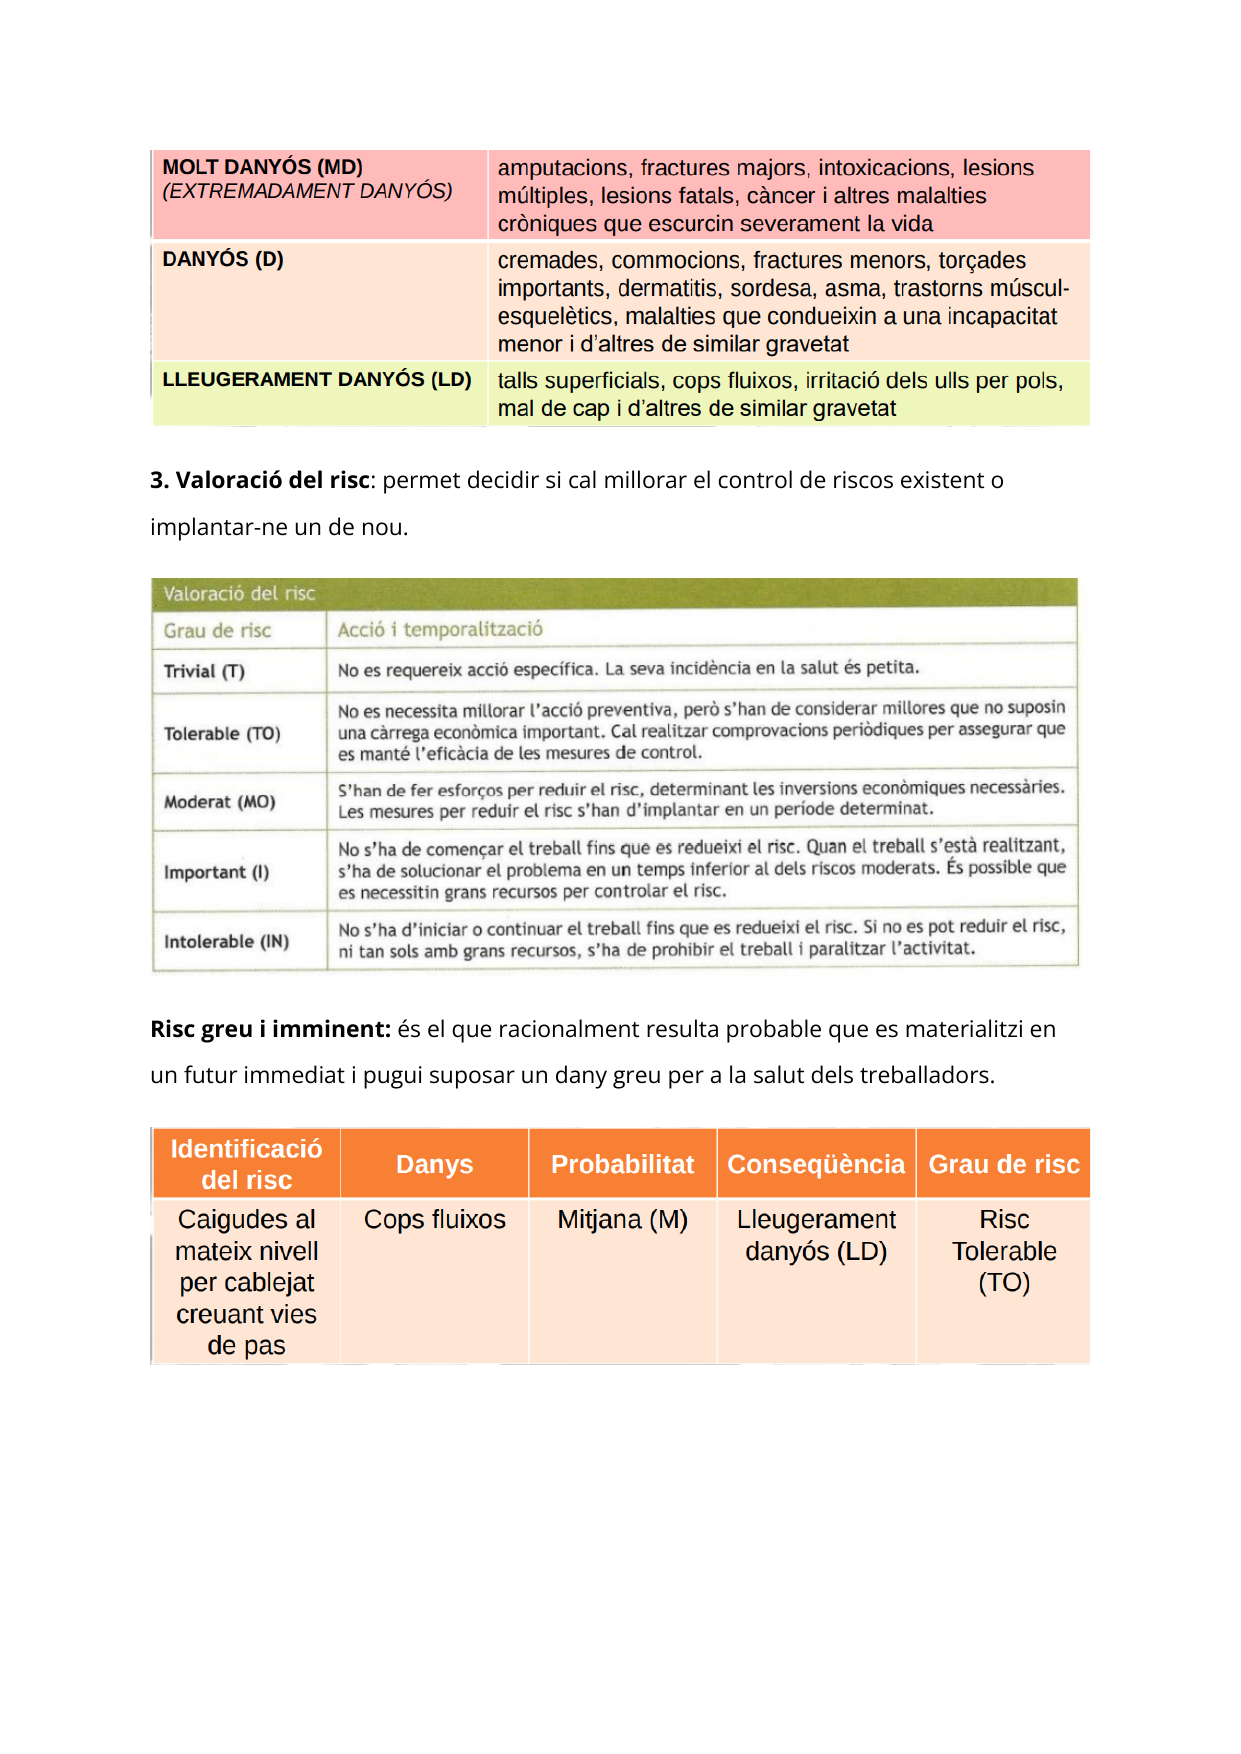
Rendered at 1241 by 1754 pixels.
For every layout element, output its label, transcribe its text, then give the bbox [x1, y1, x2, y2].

text 3. Valoració del risc: permet decidir si cal millorar el control de riscos existent o implantar-ne un de nou. [150, 463, 1090, 542]
text Risc greu i imminent: és el que racionalment resulta probable que es materialitzi en un futur immediat i pugui suposar un dany greu per a la salut dels treballadors. [150, 1012, 1090, 1091]
picture [150, 150, 1091, 427]
picture [150, 578, 1091, 976]
picture [150, 1127, 1091, 1365]
